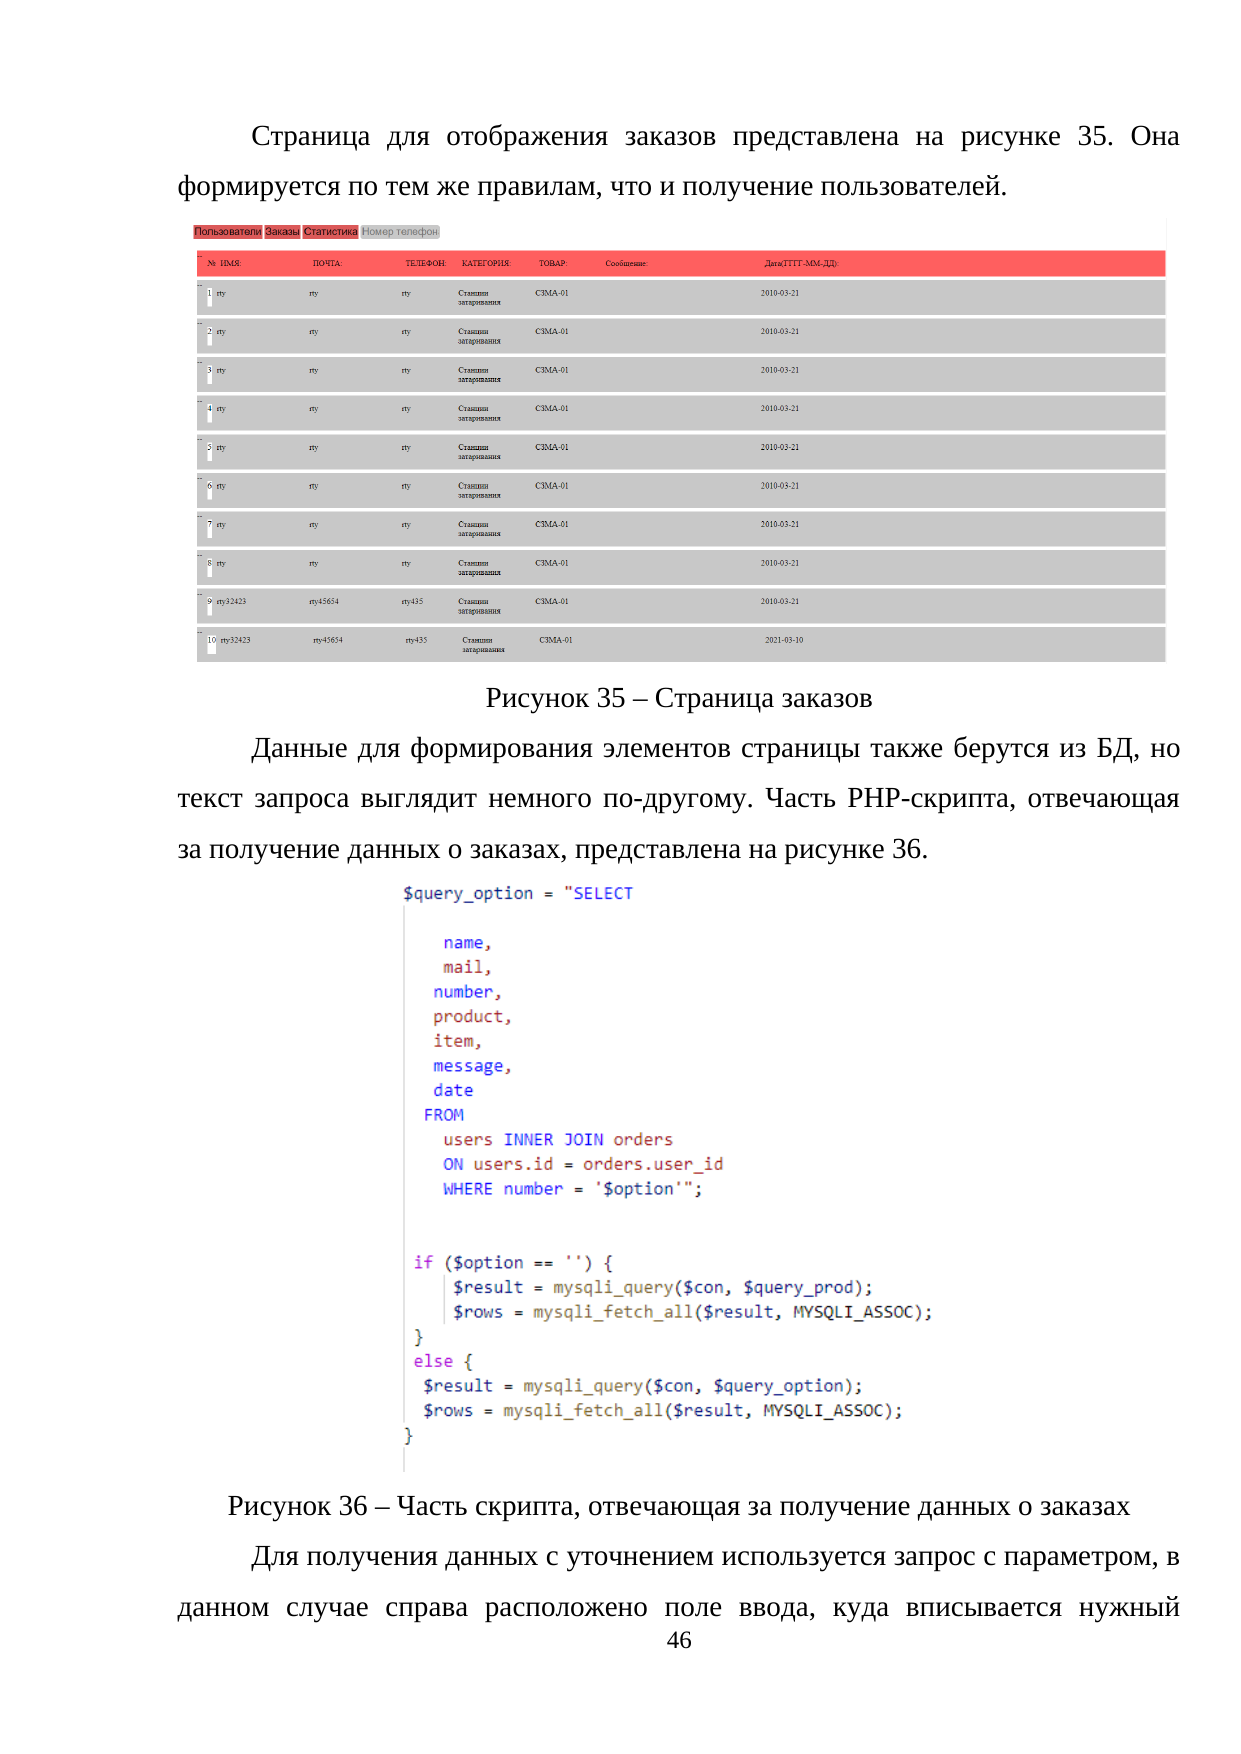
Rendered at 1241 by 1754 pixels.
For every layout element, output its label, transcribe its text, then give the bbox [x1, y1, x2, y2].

text Рисунок 36 – Часть скрипта, отвечающая за получение данных о заказах [177, 1488, 1181, 1522]
picture [397, 881, 961, 1472]
text Страница для отображения заказов представлена на рисунке 35. Она формируется по тем же правилам, что и получение пользователей. [177, 118, 1181, 202]
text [177, 1538, 1181, 1622]
picture [191, 218, 1167, 664]
text Данные для формирования элементов страницы также берутся из БД, но текст запроса выглядит немного по-другому. Часть PHP-скрипта, отвечающая за получение данных о заказах, представлена на рисунке 36. [177, 730, 1181, 864]
text Рисунок 35 – Страница заказов [177, 680, 1181, 713]
